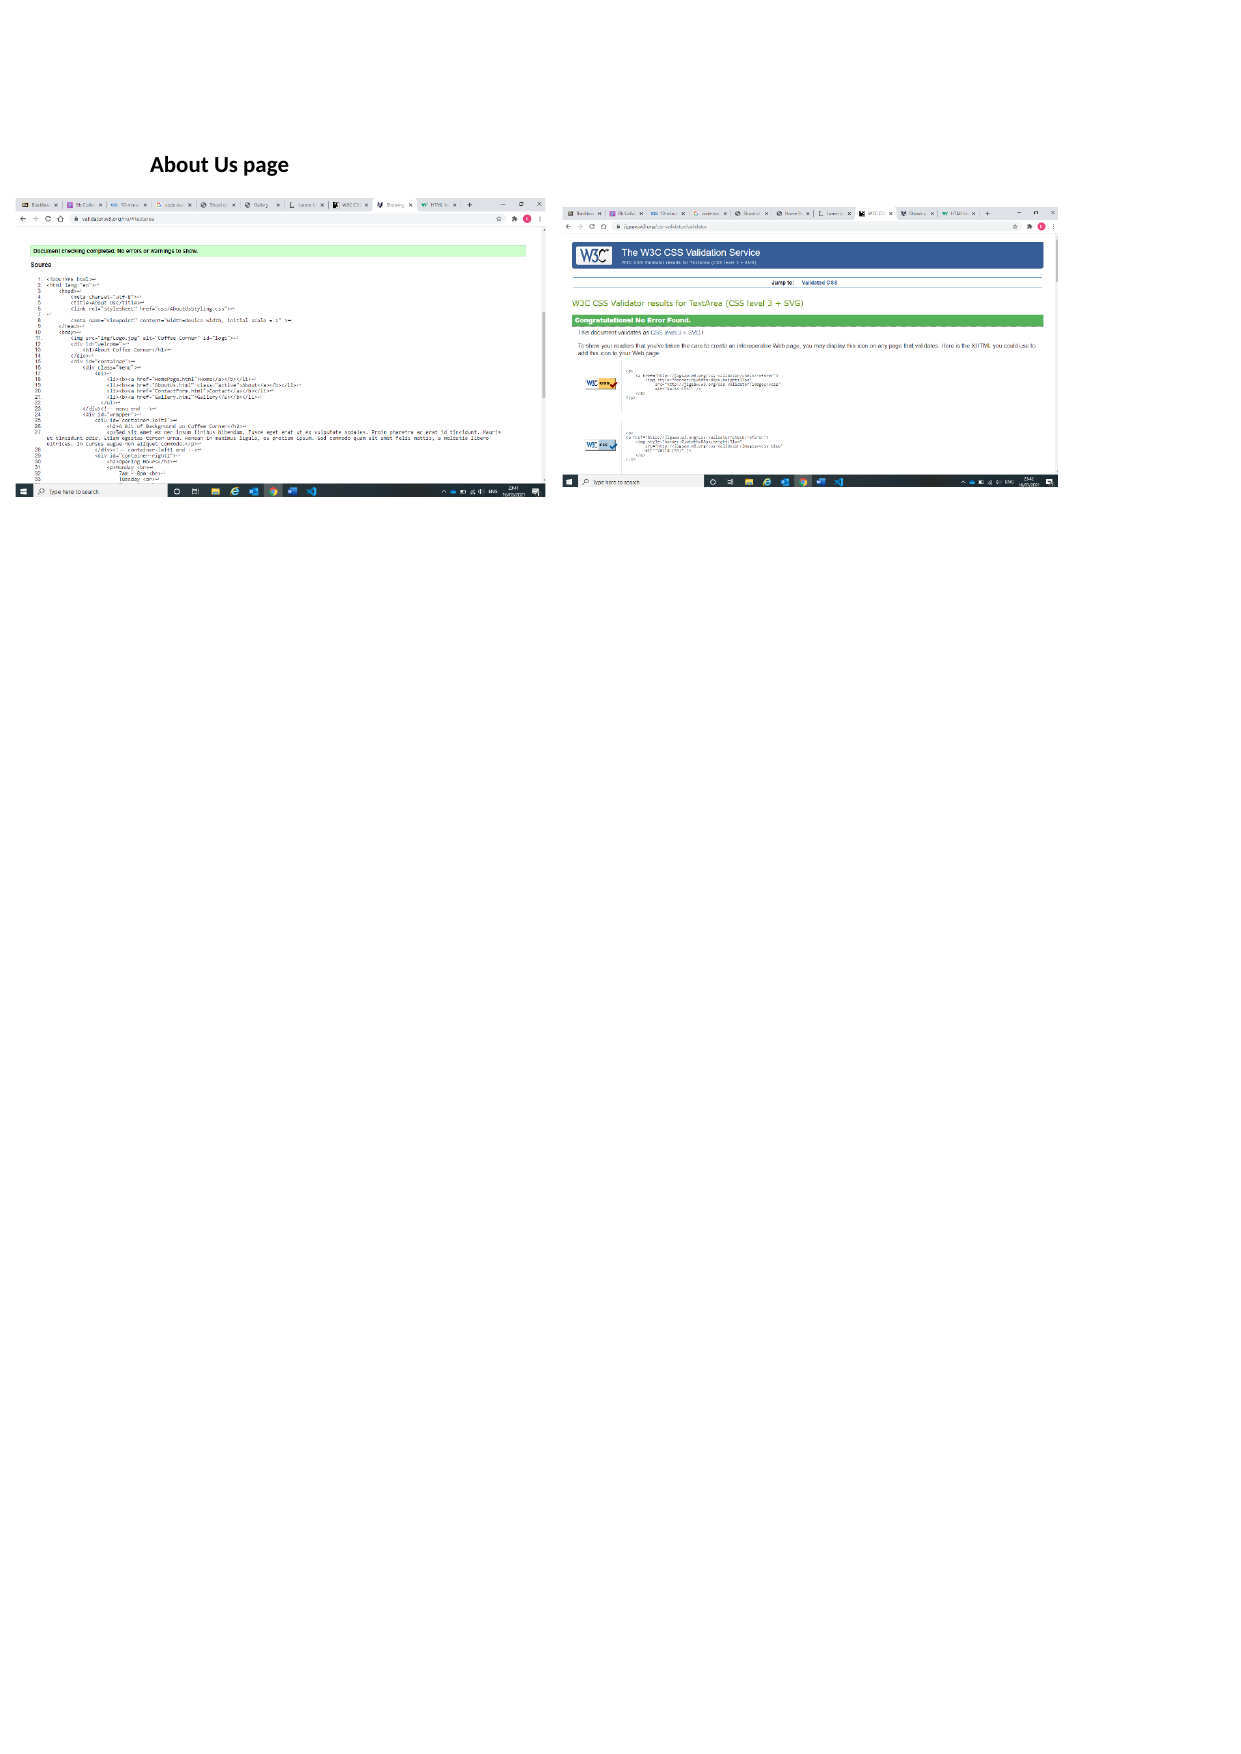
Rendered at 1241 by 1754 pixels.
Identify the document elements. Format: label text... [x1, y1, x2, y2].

picture [14, 198, 545, 496]
picture [561, 207, 1058, 486]
text About Us page [150, 150, 1090, 178]
